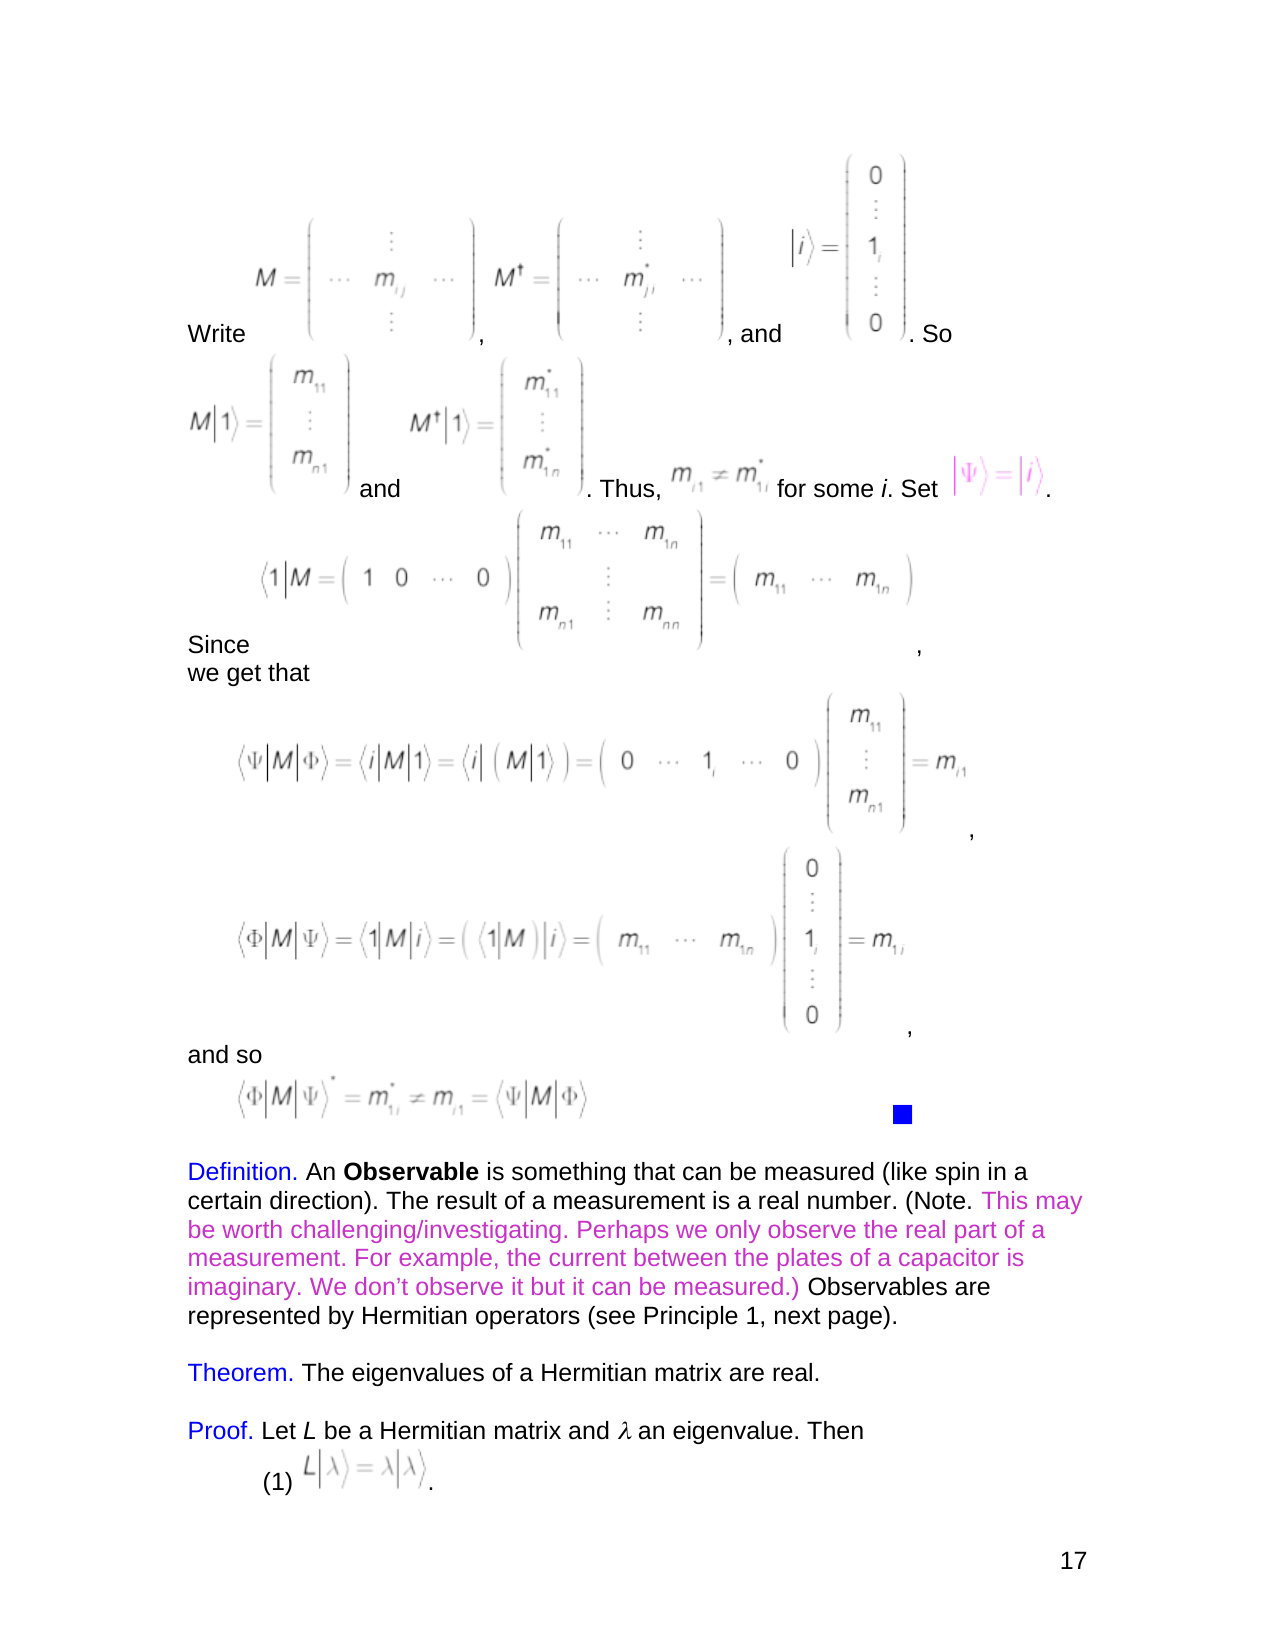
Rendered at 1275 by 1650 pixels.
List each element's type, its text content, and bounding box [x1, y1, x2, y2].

text ■ [187, 1069, 1087, 1128]
text , [187, 842, 1087, 1040]
text we get that [187, 658, 1087, 687]
text , [187, 687, 1087, 842]
text Proof. Let L be a Hermitian matrix and  an eigenvalue. Then [187, 1416, 1087, 1445]
text Write , , and . So and . Thus, for some i. Set . Since , [187, 150, 1087, 658]
text Definition. An Observable is something that can be measured (like spin in a certain direction). The result of a measurement is a real number. (Note. This may be worth challenging/investigating. Perhaps we only observe the real part of a measurement. For example, the current between the plates of a capacitor is imaginary. We don’t observe it but it can be measured.) Observables are represented by Hermitian operators (see Principle 1, next page). [187, 1157, 1087, 1329]
text Theorem. The eigenvalues of a Hermitian matrix are real. [187, 1358, 1087, 1387]
text and so [187, 1040, 1087, 1069]
text (1) . [187, 1445, 1087, 1496]
